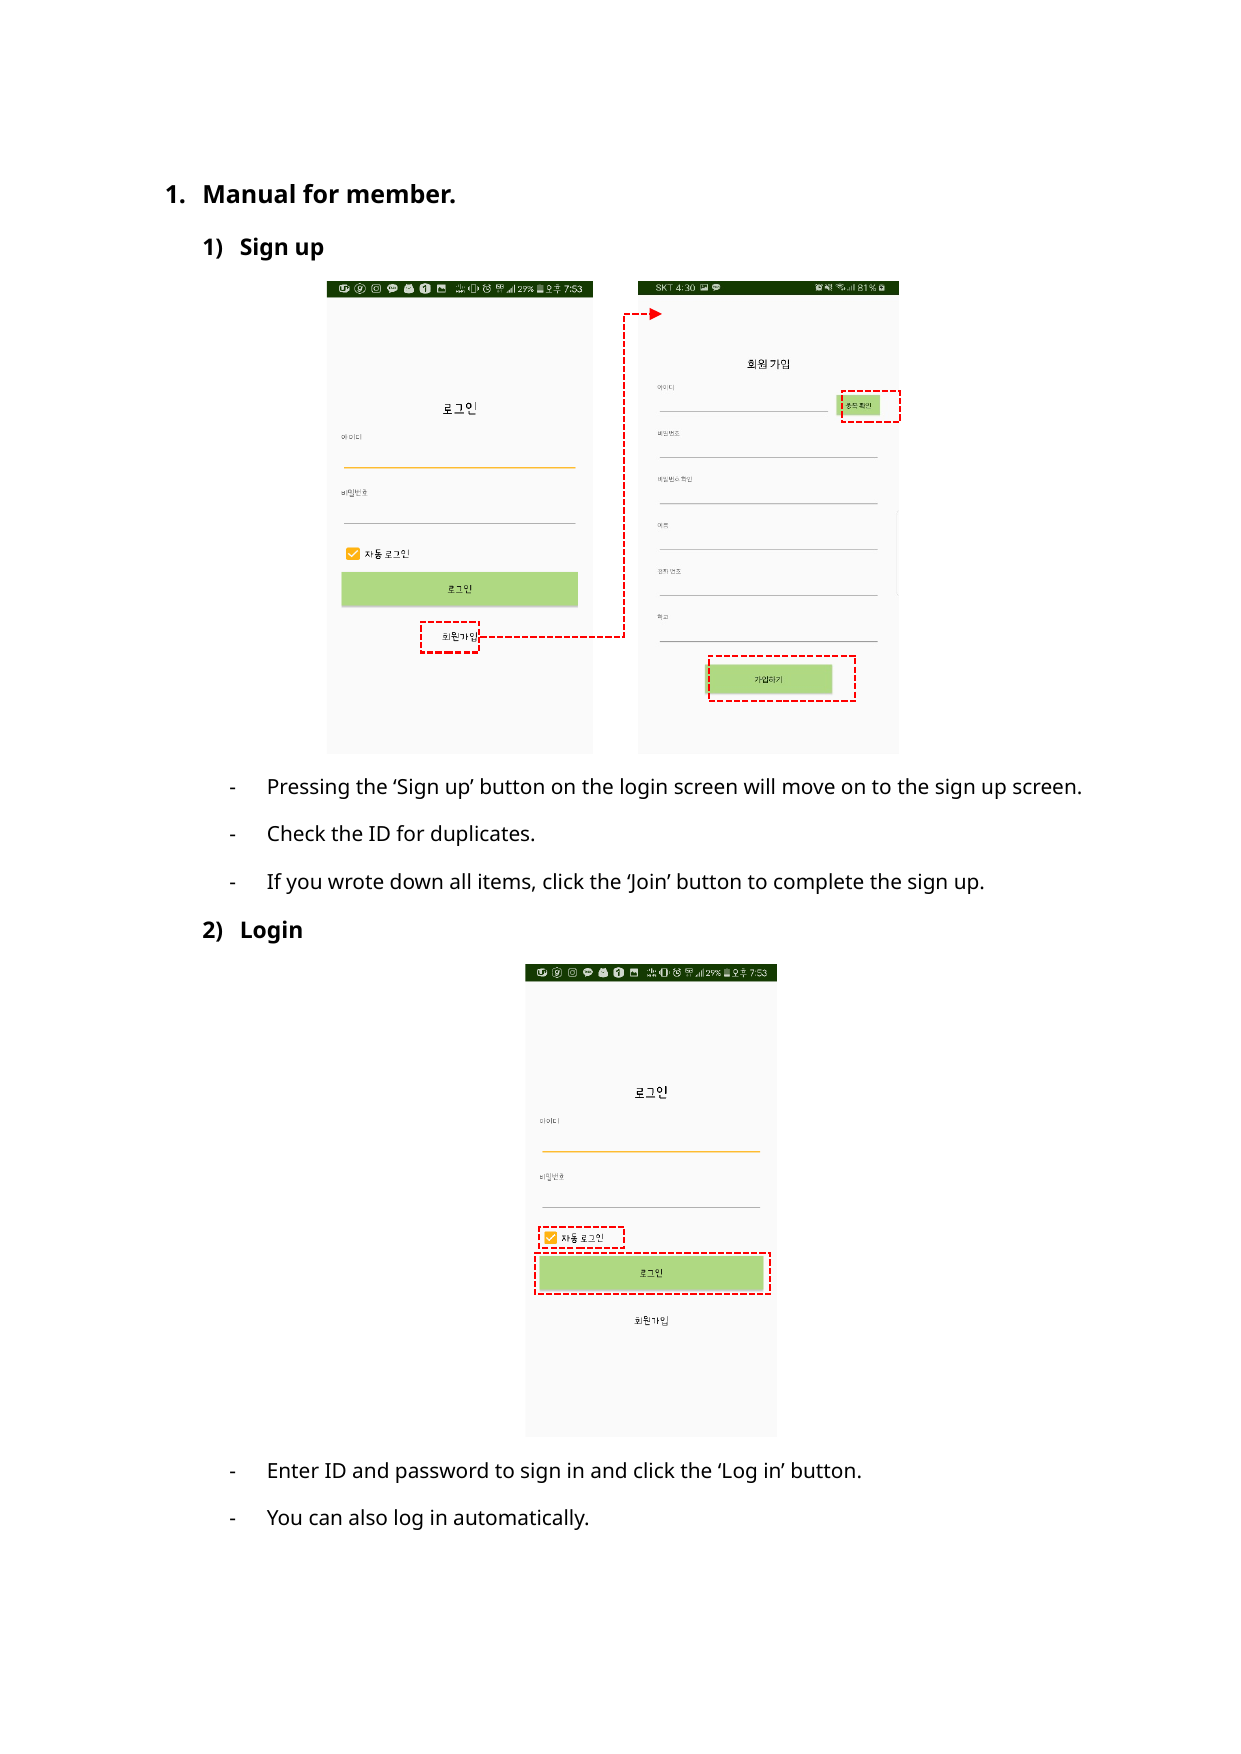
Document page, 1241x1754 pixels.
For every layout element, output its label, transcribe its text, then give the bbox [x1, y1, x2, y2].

picture [638, 281, 899, 754]
subtitle Login [202, 914, 1090, 945]
subtitle Sign up [202, 231, 1090, 262]
list If you wrote down all items, click the ‘Join’ button to complete the sign up. [229, 867, 1090, 895]
picture [525, 964, 777, 1437]
picture [326, 281, 593, 754]
list Check the ID for duplicates. [229, 819, 1090, 848]
subtitle Manual for member. [164, 177, 1090, 211]
list You can also log in automatically. [229, 1503, 1090, 1532]
list Pressing the ‘Sign up’ button on the login screen will move on to the sign up screen. [229, 772, 1090, 801]
list Enter ID and password to sign in and click the ‘Log in’ button. [229, 1456, 1090, 1484]
